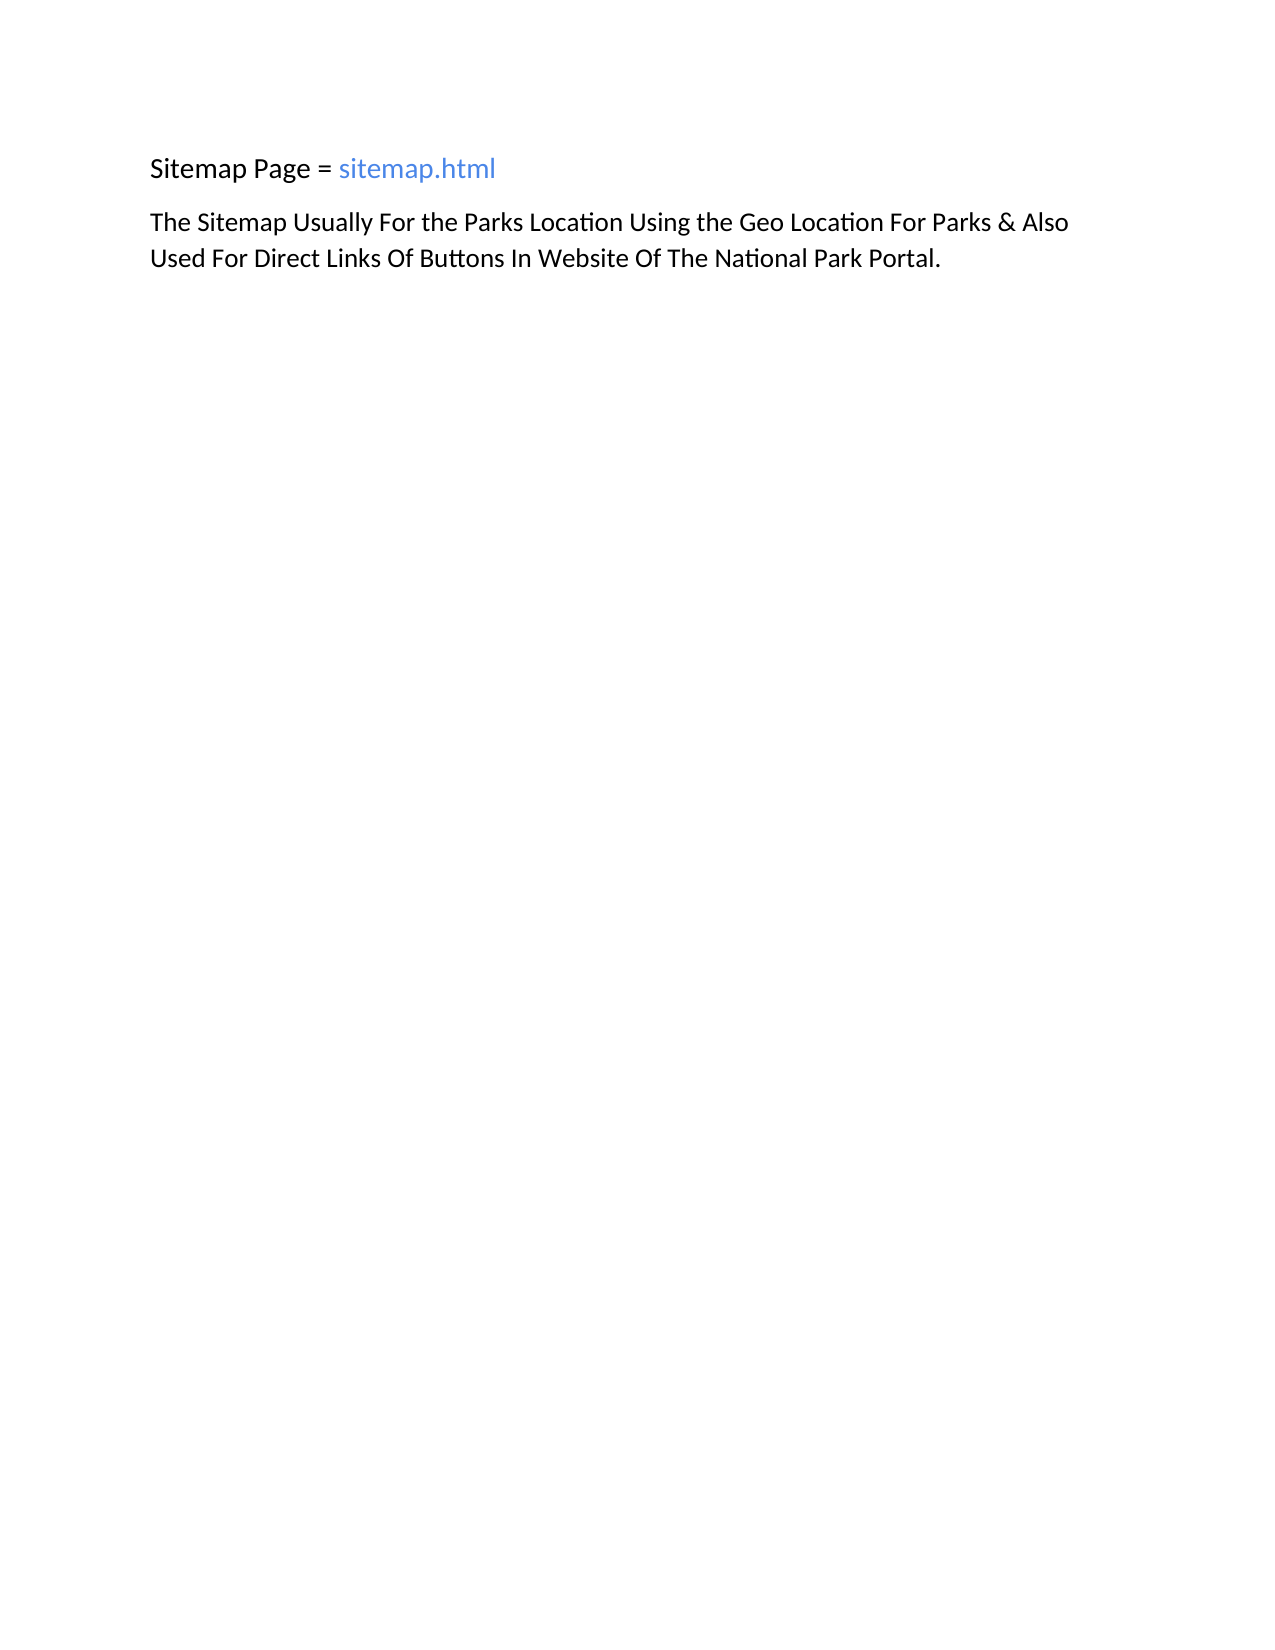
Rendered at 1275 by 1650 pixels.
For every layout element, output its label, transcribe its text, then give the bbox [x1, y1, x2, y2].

text The Sitemap Usually For the Parks Location Using the Geo Location For Parks & Also Used For Direct Links Of Buttons In Website Of The National Park Portal. [150, 205, 1125, 274]
text Sitemap Page = sitemap.html [150, 150, 1125, 186]
